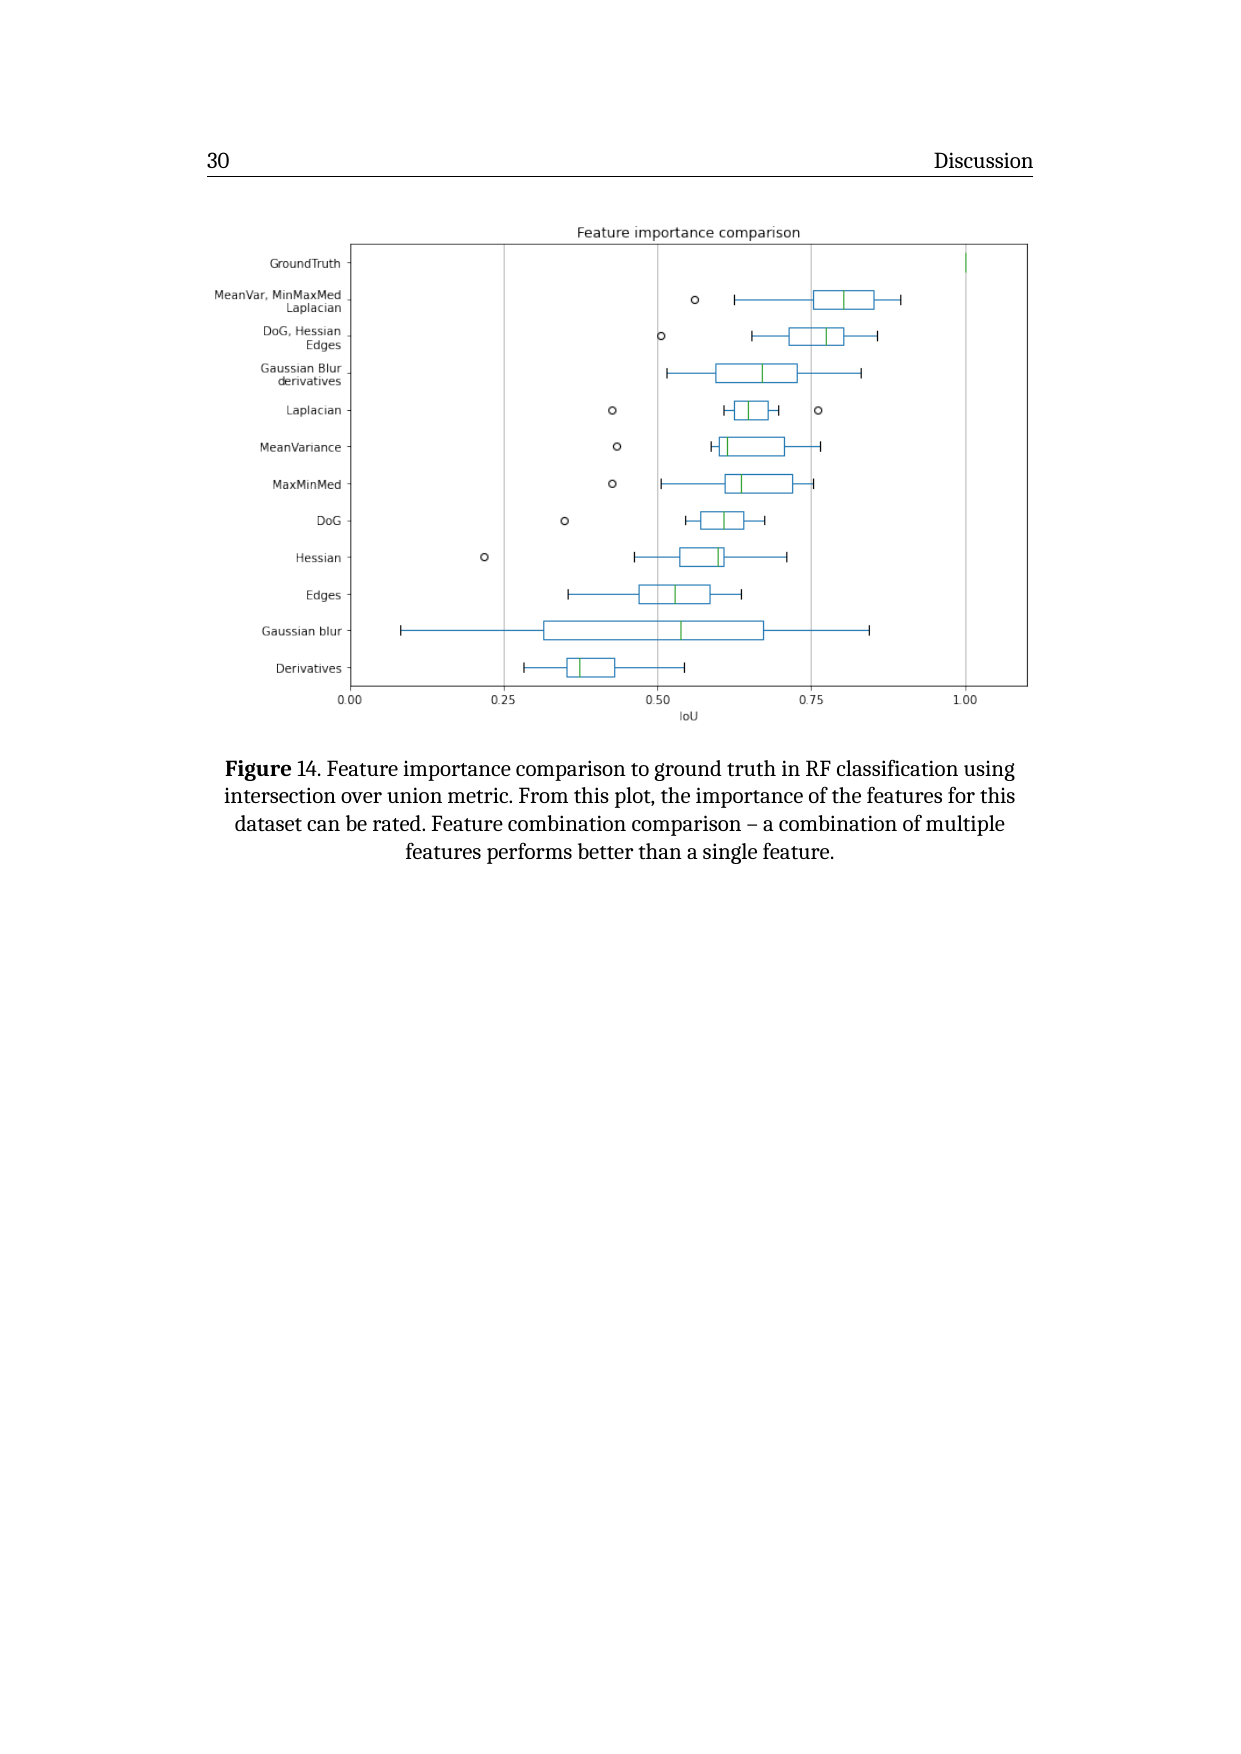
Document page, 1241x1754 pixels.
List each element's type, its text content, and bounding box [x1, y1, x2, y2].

text Figure 14. Feature importance comparison to ground truth in RF classification using intersection over union metric. From this plot, the importance of the features for this dataset can be rated. Feature combination comparison – a combination of multiple features performs better than a single feature. [207, 756, 1033, 865]
picture [206, 218, 1034, 730]
